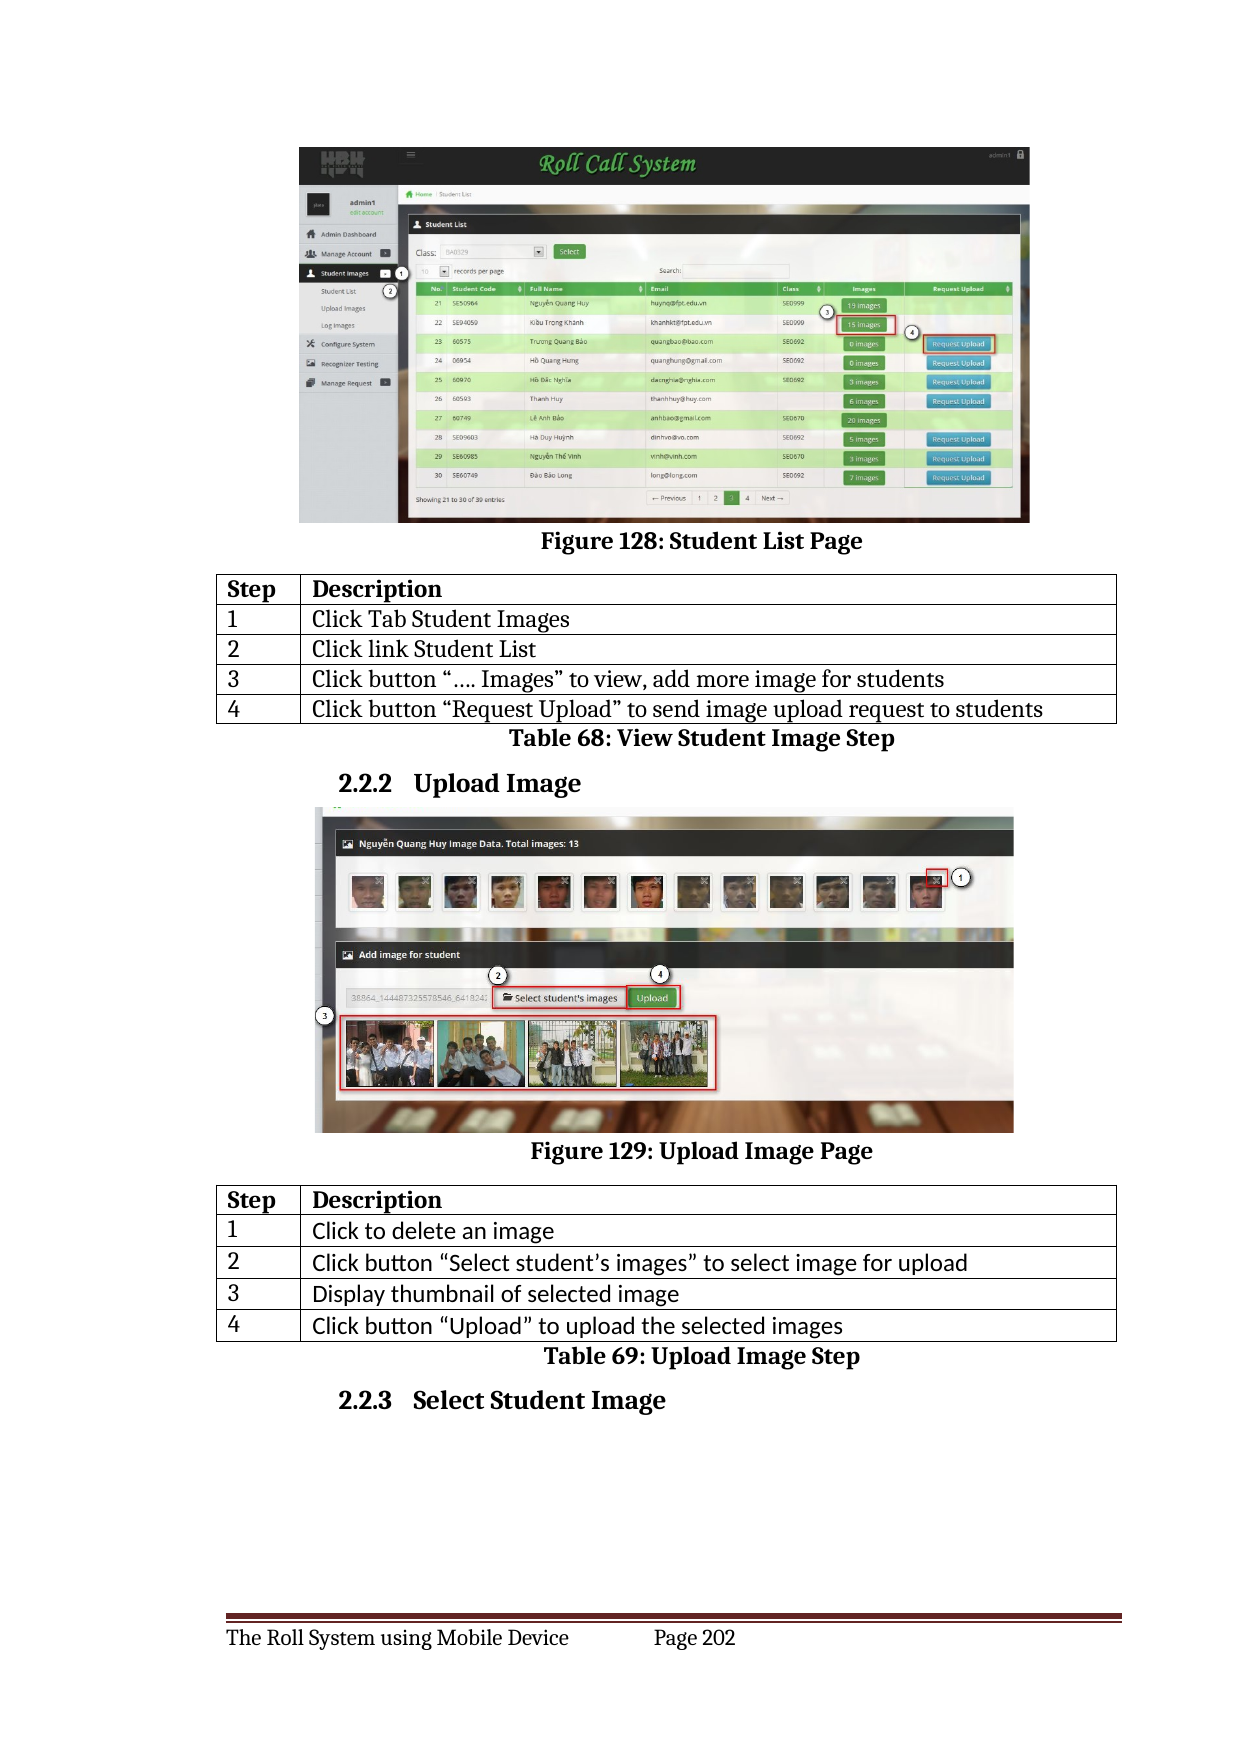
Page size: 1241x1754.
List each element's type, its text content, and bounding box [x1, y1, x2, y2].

list Table 68: View Student Image Step [282, 724, 1122, 753]
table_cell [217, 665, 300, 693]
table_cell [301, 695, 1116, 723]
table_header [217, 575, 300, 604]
list Table 69: Upload Image Step [282, 1342, 1122, 1370]
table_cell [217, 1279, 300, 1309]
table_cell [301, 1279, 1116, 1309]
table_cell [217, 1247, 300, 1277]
subtitle Select Student Image [338, 1385, 1122, 1416]
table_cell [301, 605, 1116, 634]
picture [314, 807, 1014, 1133]
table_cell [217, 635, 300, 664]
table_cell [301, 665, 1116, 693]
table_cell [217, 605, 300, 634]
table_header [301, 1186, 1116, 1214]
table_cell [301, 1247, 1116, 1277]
list Figure 128: Student List Page [282, 527, 1122, 555]
subtitle Upload Image [338, 768, 1122, 799]
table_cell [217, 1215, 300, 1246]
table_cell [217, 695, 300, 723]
picture [299, 147, 1030, 523]
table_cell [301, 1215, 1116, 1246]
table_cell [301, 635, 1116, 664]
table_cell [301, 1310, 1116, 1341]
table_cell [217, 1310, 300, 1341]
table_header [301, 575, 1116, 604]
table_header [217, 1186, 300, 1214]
list Figure 129: Upload Image Page [282, 1137, 1122, 1166]
